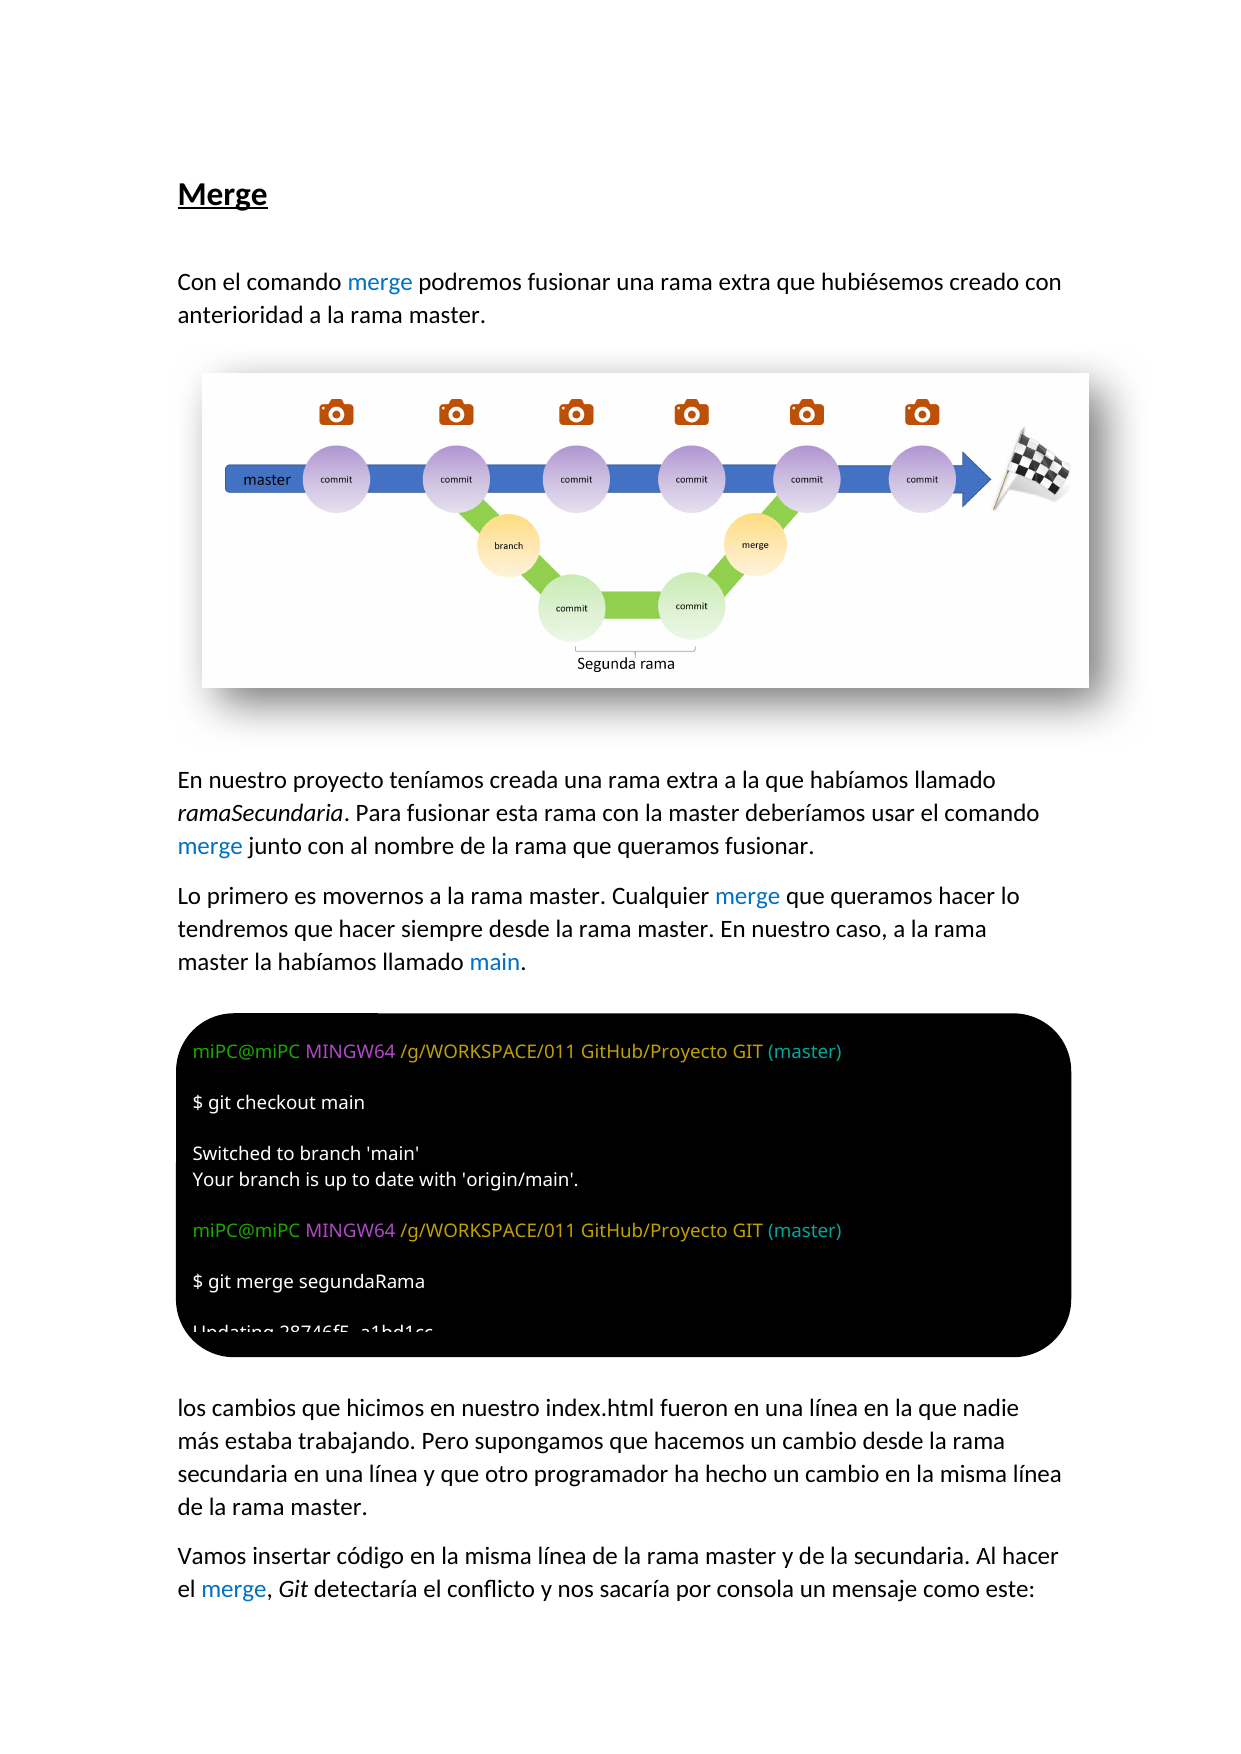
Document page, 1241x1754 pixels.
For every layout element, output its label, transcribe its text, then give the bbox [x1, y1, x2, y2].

picture [202, 373, 1089, 688]
text En nuestro proyecto teníamos creada una rama extra a la que habíamos llamado ramaSecundaria. Para fusionar esta rama con la master deberíamos usar el comando merge junto con al nombre de la rama que queramos fusionar. [177, 765, 1063, 861]
text Vamos insertar código en la misma línea de la rama master y de la secundaria. Al hacer el merge, Git detectaría el conflicto y nos sacaría por consola un mensaje como este: [177, 1541, 1063, 1604]
text Con el comando merge podremos fusionar una rama extra que hubiésemos creado con anterioridad a la rama master. [177, 266, 1063, 329]
text los cambios que hicimos en nuestro index.html fueron en una línea en la que nadie más estaba trabajando. Pero supongamos que hacemos un cambio desde la rama secundaria en una línea y que otro programador ha hecho un cambio en la misma línea de la rama master. [177, 1392, 1063, 1521]
subtitle Merge [177, 173, 1063, 213]
text Lo primero es movernos a la rama master. Cualquier merge que queramos hacer lo tendremos que hacer siempre desde la rama master. En nuestro caso, a la rama master la habíamos llamado main. [177, 880, 1063, 976]
